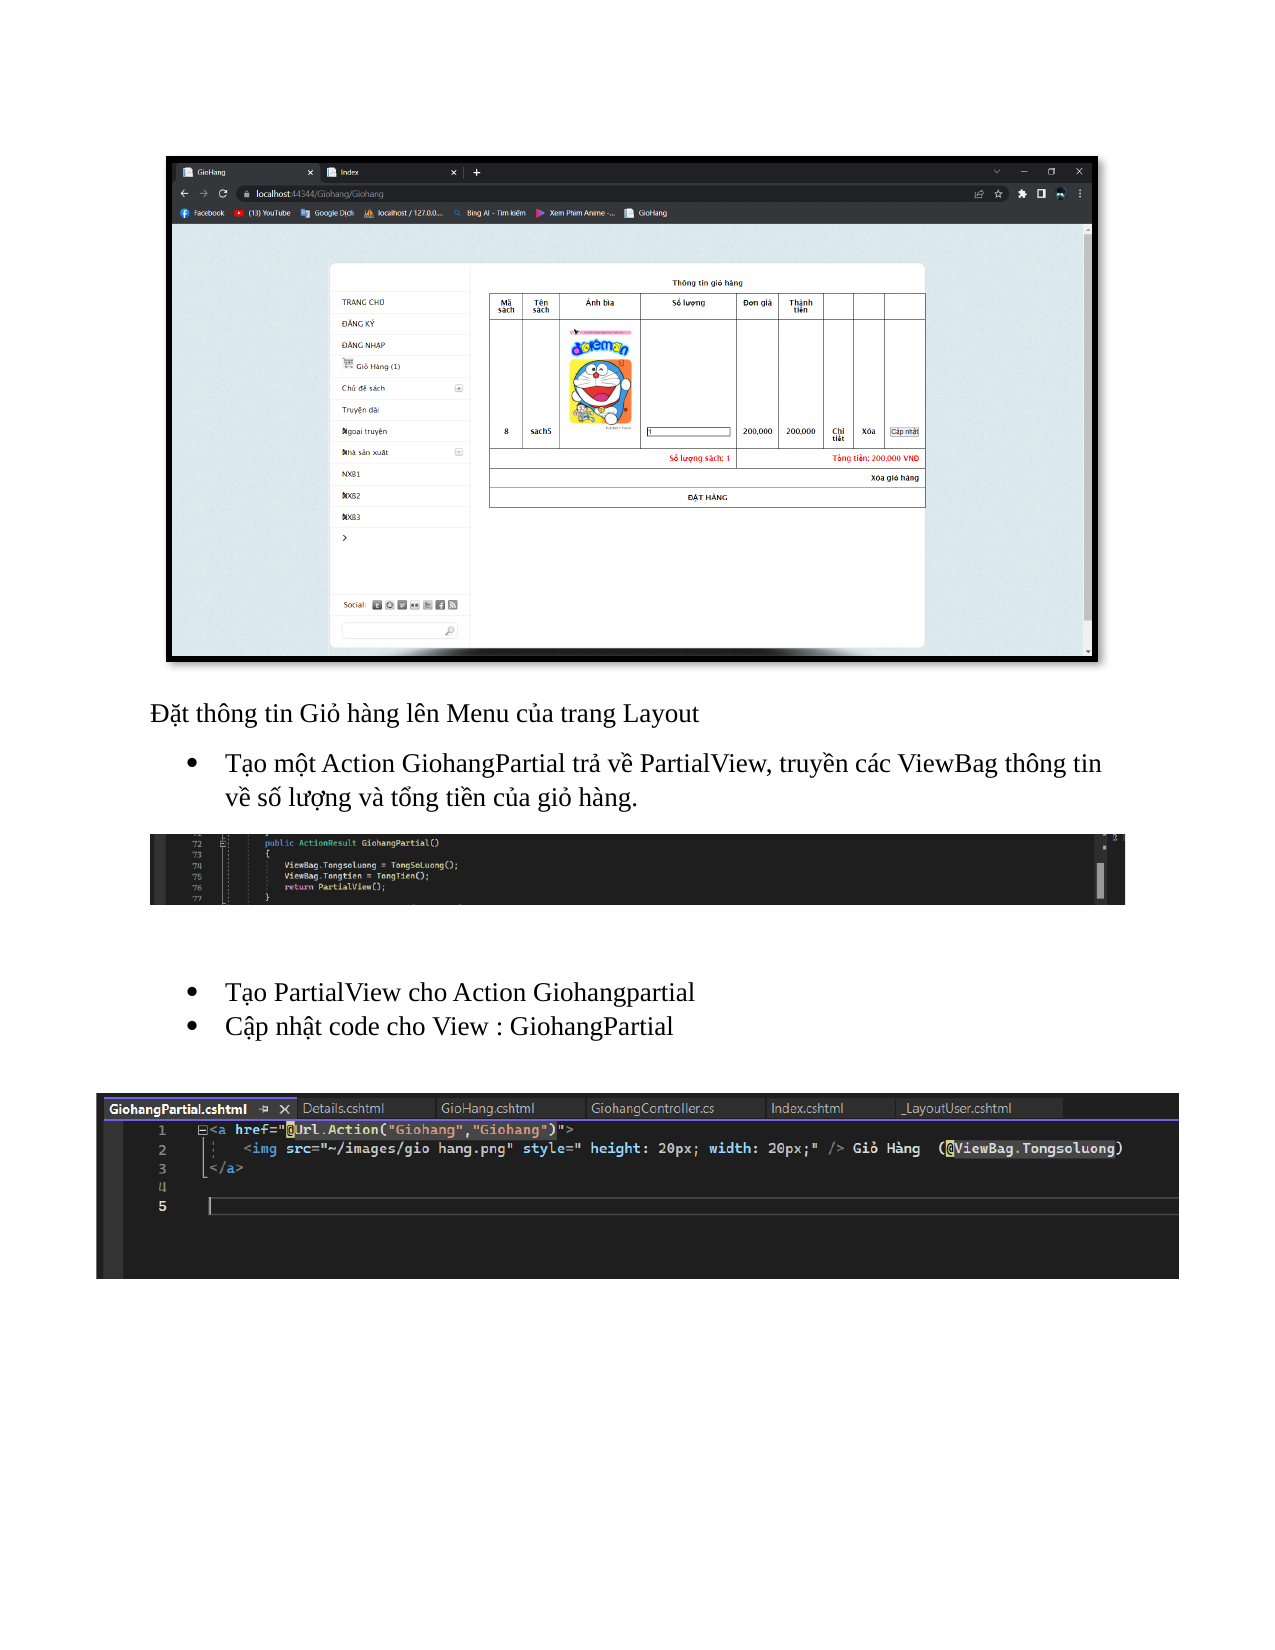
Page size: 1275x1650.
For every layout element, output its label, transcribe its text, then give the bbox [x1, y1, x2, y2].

picture [96, 1093, 1179, 1279]
list Tạo một Action GiohangPartial trả về PartialView, truyền các ViewBag thông tin về số lượng và tổng tiền của giỏ hàng. [187, 747, 1125, 812]
list Tạo PartialView cho Action Giohangpartial [187, 976, 1125, 1007]
text Đặt thông tin Giỏ hàng lên Menu của trang Layout [150, 697, 1125, 728]
picture [150, 834, 1125, 905]
list Cập nhật code cho View : GiohangPartial [187, 1010, 1125, 1041]
picture [172, 163, 1092, 656]
